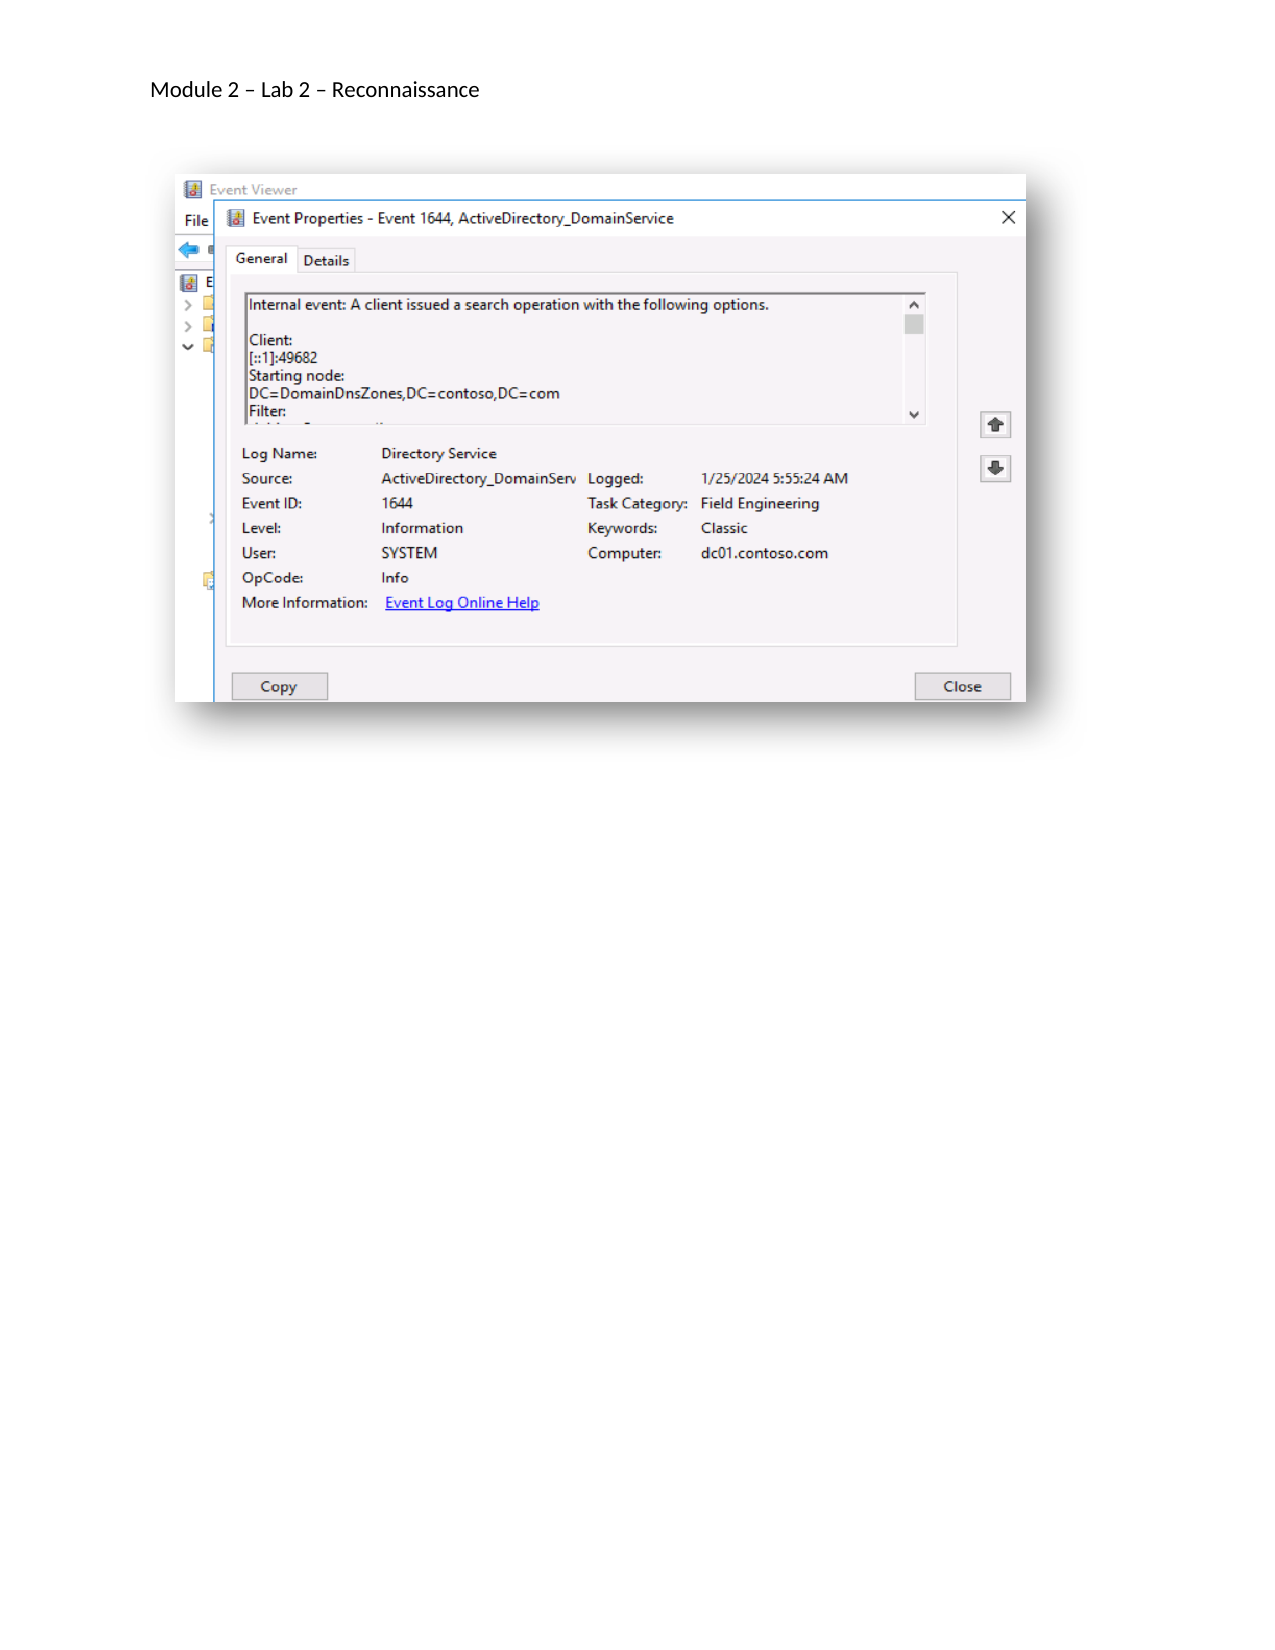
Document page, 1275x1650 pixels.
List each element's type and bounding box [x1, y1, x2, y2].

picture [175, 174, 1026, 702]
